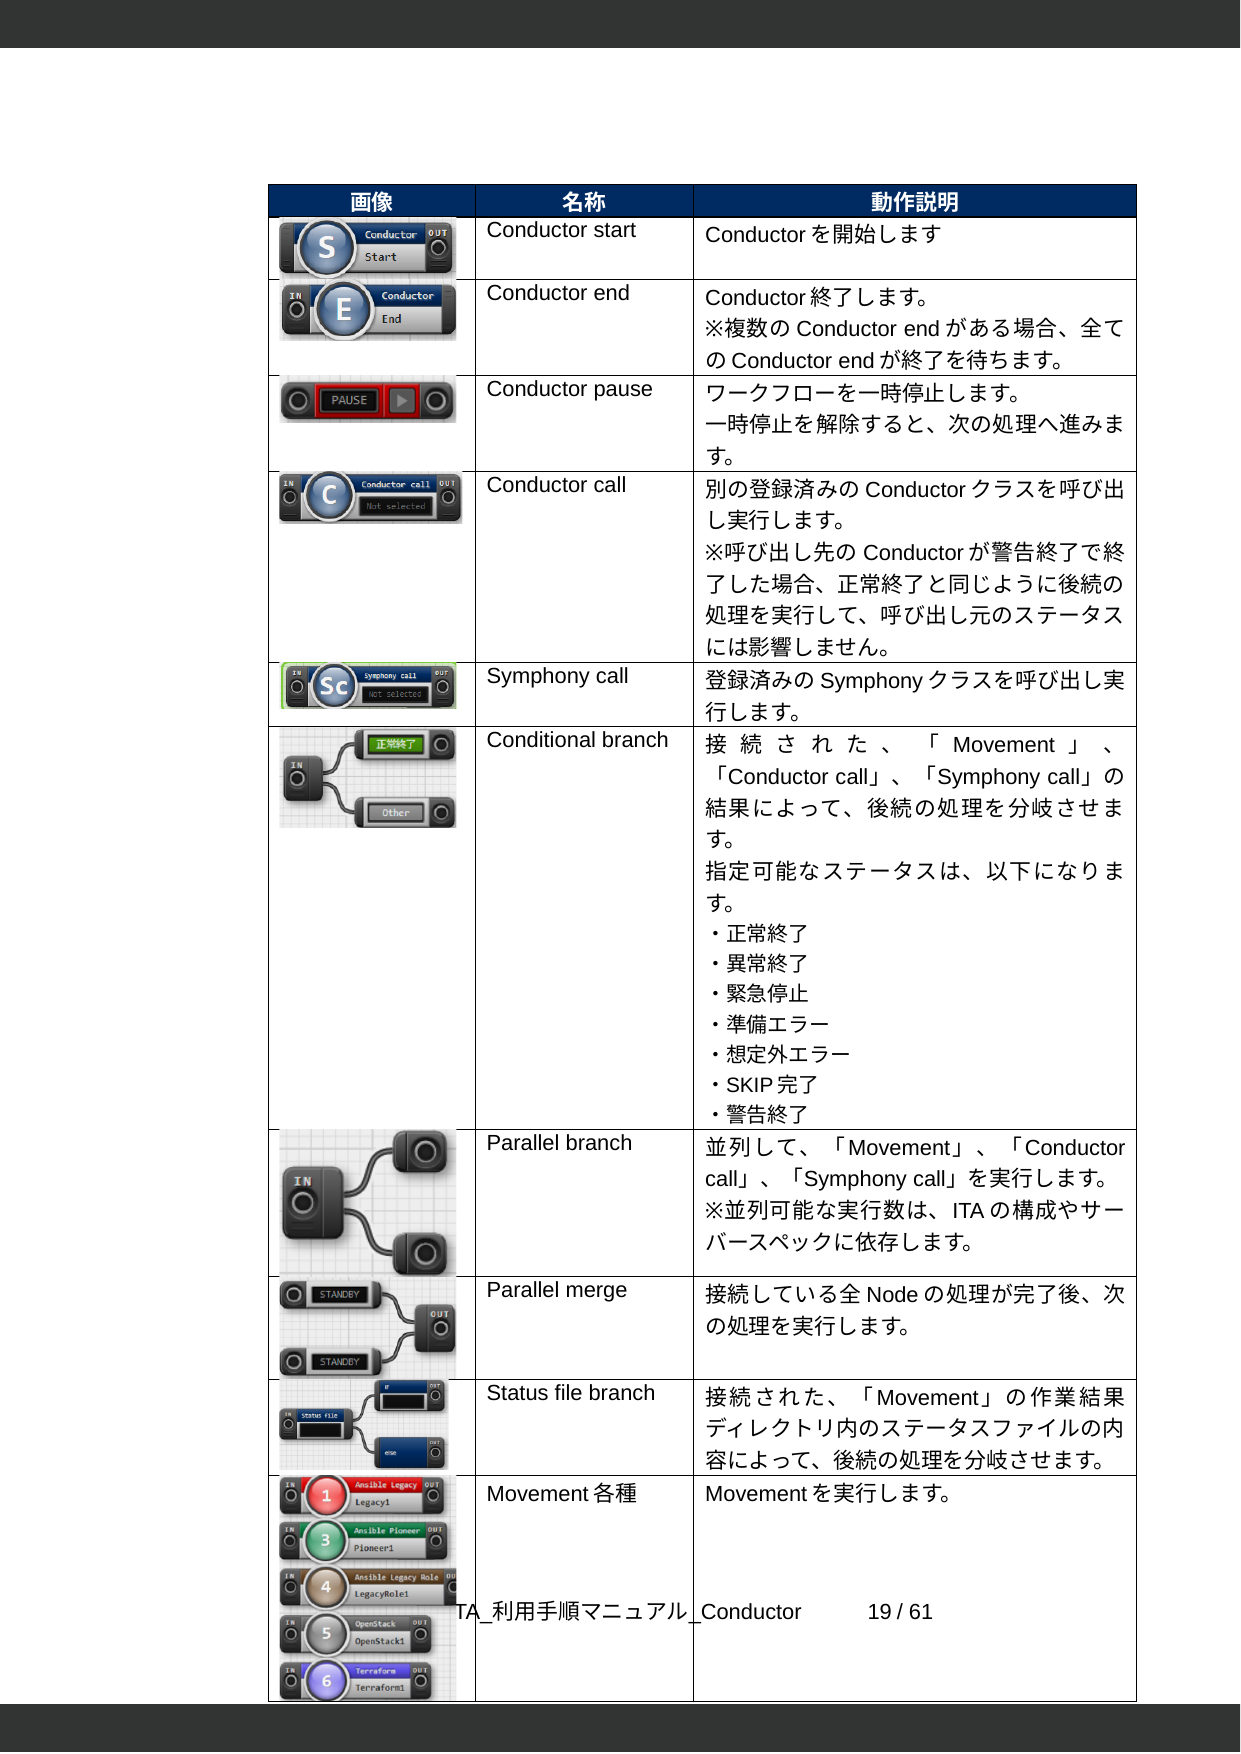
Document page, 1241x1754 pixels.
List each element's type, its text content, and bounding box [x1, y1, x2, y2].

table_cell [269, 1130, 279, 1276]
table_cell [457, 1277, 475, 1379]
picture [0, 0, 1241, 48]
table_cell Parallel branch [476, 1130, 693, 1276]
table_cell Conditional branch [476, 727, 693, 1129]
table_cell Parallel merge [476, 1277, 693, 1379]
table_cell Status file branch [476, 1380, 693, 1475]
picture [279, 471, 463, 524]
table_cell 別の登録済みのConductorクラスを呼び出し実行します。 ※呼び出し先のConductorが警告終了で終了した場合、正常終了と同じように後続の処理を実行して、呼び出し元のステータスには影響しません。 [694, 472, 1136, 662]
table_header 名称 [476, 185, 693, 216]
table_header 動作説明 [694, 185, 1136, 216]
table_cell [457, 1476, 475, 1701]
table_cell Conductor pause [476, 376, 693, 471]
table_cell [269, 663, 475, 726]
picture [0, 1704, 1241, 1752]
table_cell [269, 280, 475, 375]
table_cell Conductor終了します。 ※複数のConductor endがある場合、全てのConductor endが終了を待ちます。 [694, 280, 1136, 375]
table_cell [269, 1277, 279, 1379]
table_cell [457, 1130, 475, 1276]
picture [279, 662, 457, 709]
table_cell 並列して、「Movement」、「Conductor call」、「Symphony call」を実行します。 ※並列可能な実行数は、ITAの構成やサーバースペックに依存します。 [694, 1130, 1136, 1276]
table_cell [269, 376, 475, 471]
table_cell Conductor call [476, 472, 693, 662]
table_cell [269, 1380, 475, 1475]
table_cell [457, 218, 475, 279]
table_cell ワークフローを一時停止します。 一時停止を解除すると、次の処理へ進みます。 [694, 376, 1136, 471]
table_cell 接続された、「Movement」の作業結果ディレクトリ内のステータスファイルの内容によって、後続の処理を分岐させます。 [694, 1380, 1136, 1475]
table_cell [269, 1476, 279, 1701]
table_header 画像 [269, 185, 475, 216]
table_cell Symphony call [476, 663, 693, 726]
picture [279, 1129, 457, 1470]
table_cell [269, 727, 475, 1129]
picture [279, 1475, 457, 1701]
table_cell 接続された、「Movement」、「Conductor call」、「Symphony call」の結果によって、後続の処理を分岐させます。 指定可能なステータスは、以下になります。 ・正常終了 ・異常終了 ・緊急停止 ・準備エラー ・想定外エラー ・SKIP完了 ・警告終了 [694, 727, 1136, 1129]
table_cell Movement各種 [476, 1476, 693, 1701]
table_cell 登録済みのSymphonyクラスを呼び出し実行します。 [694, 663, 1136, 726]
table_cell Conductorを開始します [694, 218, 1136, 279]
picture [279, 727, 457, 828]
table_cell Movementを実行します。 [694, 1476, 1136, 1701]
table_cell [269, 472, 475, 662]
table_cell 接続している全Nodeの処理が完了後、次の処理を実行します。 [694, 1277, 1136, 1379]
table_cell [269, 218, 279, 279]
picture [279, 375, 457, 423]
table_cell Conductor end [476, 280, 693, 375]
picture [279, 217, 457, 341]
table_cell Conductor start [476, 218, 693, 279]
